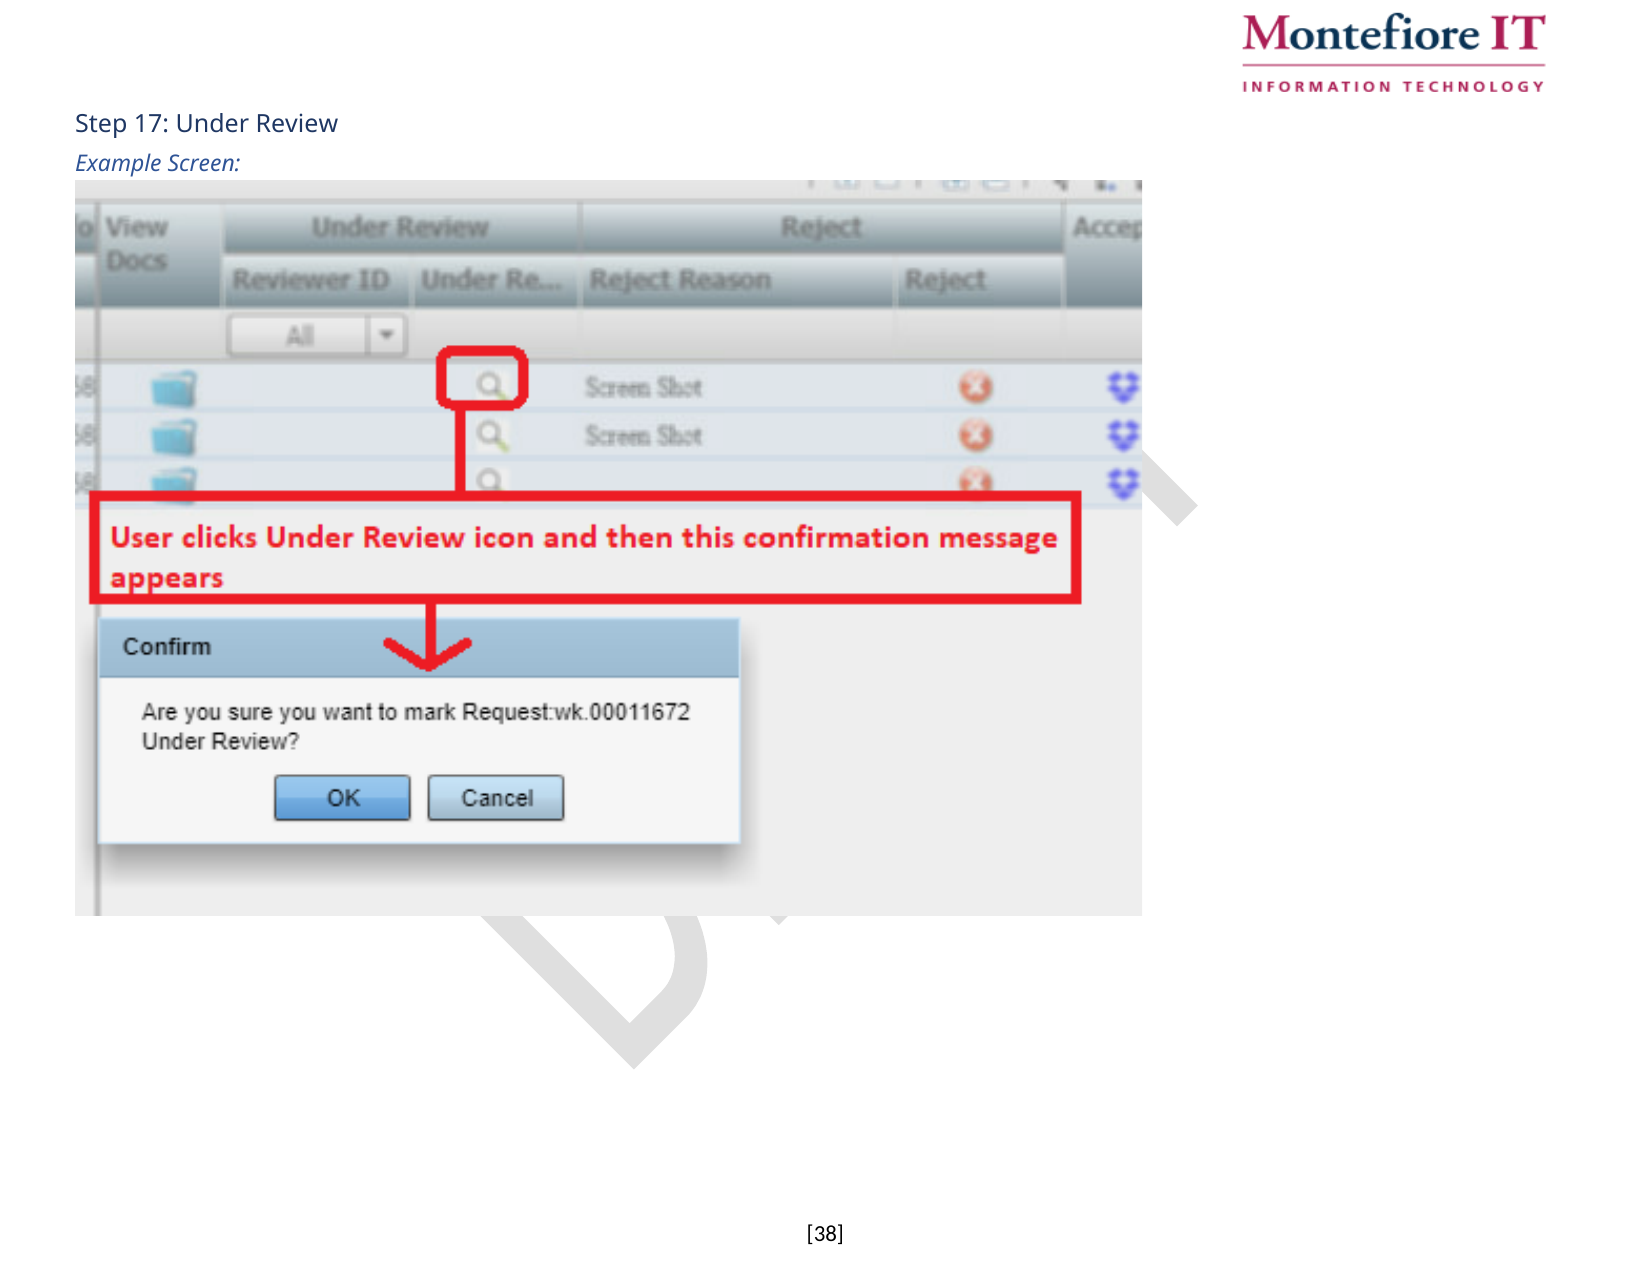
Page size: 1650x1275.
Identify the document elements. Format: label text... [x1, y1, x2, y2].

subtitle Example Screen: [75, 147, 1575, 178]
picture [1214, 0, 1575, 106]
picture [75, 180, 1143, 916]
subtitle Step 17: Under Review [75, 106, 1575, 140]
